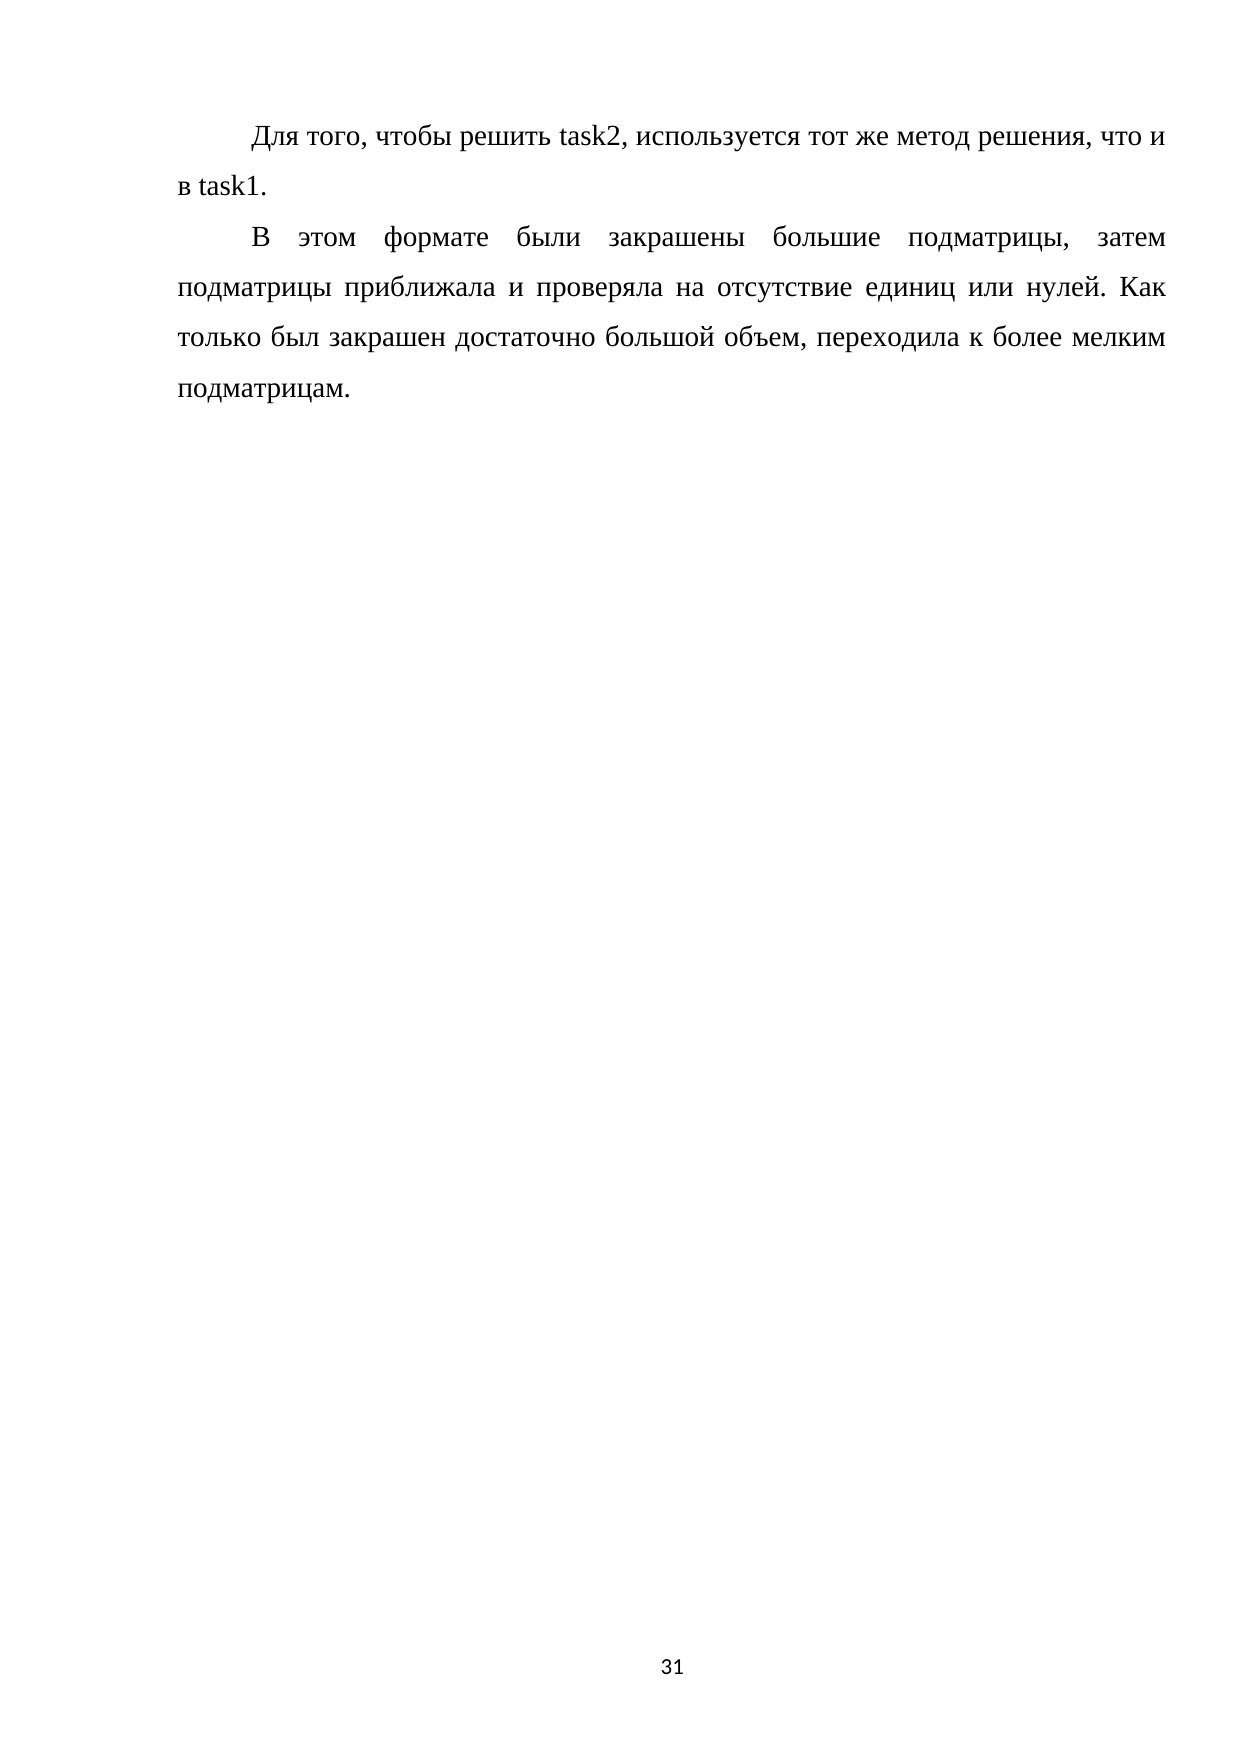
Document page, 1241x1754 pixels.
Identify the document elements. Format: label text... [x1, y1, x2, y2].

text Для того, чтобы решить task2, используется тот же метод решения, что и в task1. [177, 118, 1167, 202]
text В этом формате были закрашены большие подматрицы, затем подматрицы приближала и проверяла на отсутствие единиц или нулей. Как только был закрашен достаточно большой объем, переходила к более мелким подматрицам. [177, 219, 1167, 403]
